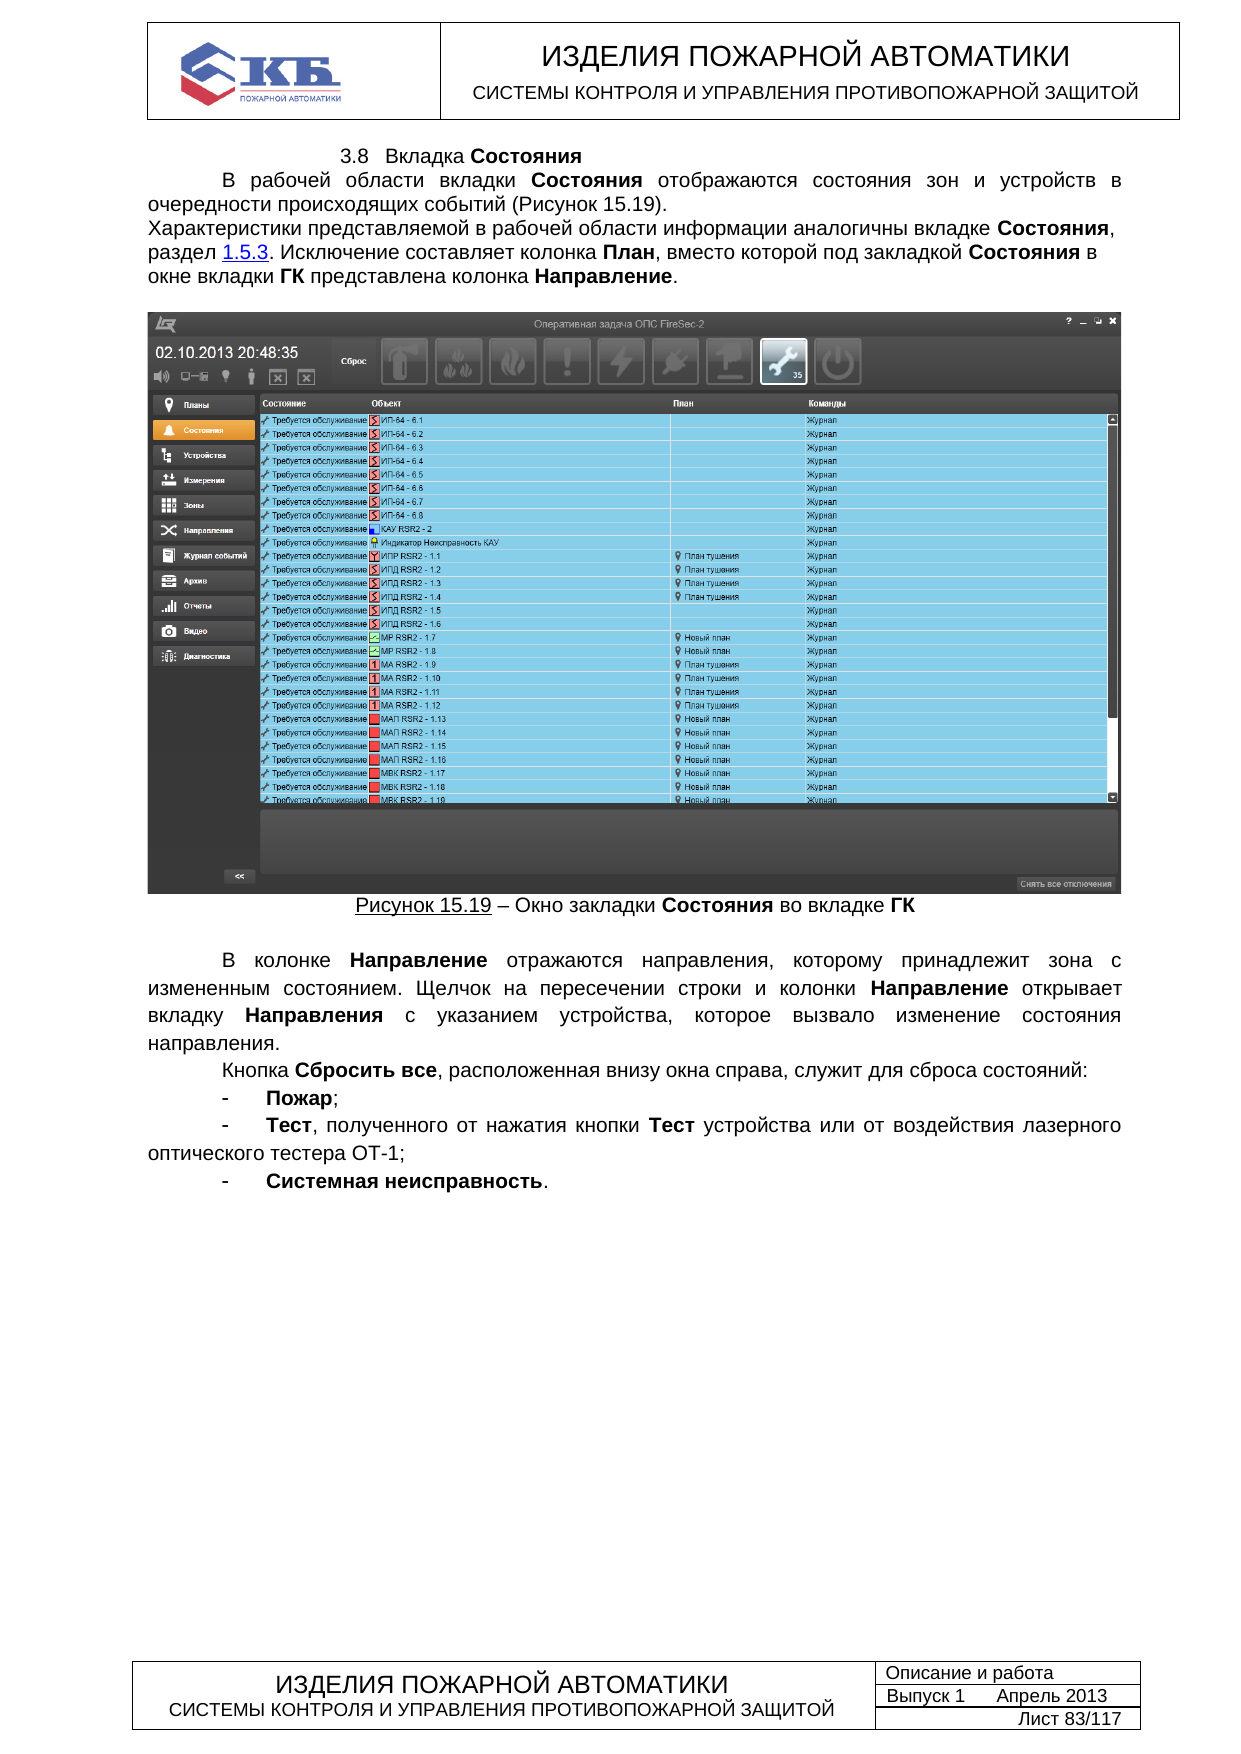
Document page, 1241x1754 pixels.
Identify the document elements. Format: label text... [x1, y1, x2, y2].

text Характеристики представляемой в рабочей области информации аналогичны вкладке Состояния, раздел 1.5.3. Исключение составляет колонка План, вместо которой под закладкой Состояния в окне вкладки ГК представлена колонка Направление. [148, 216, 1122, 288]
list Системная неисправность. [148, 1168, 1122, 1192]
list Тест, полученного от нажатия кнопки Тест устройства или от воздействия лазерного оптического тестера ОТ-1; [148, 1113, 1122, 1165]
picture [177, 34, 354, 115]
list В колонке Направление отражаются направления, которому принадлежит зона с измененным состоянием. Щелчок на пересечении строки и колонки Направление открывает вкладку Направления с указанием устройства, которое вызвало изменение состояния направления. [148, 948, 1122, 1055]
list Пожар; [148, 1086, 1122, 1110]
list Кнопка Сбросить все, расположенная внизу окна справа, служит для сброса состояний: [148, 1058, 1122, 1082]
picture [147, 312, 1122, 894]
list Вкладка Состояния [340, 144, 1122, 168]
text В рабочей области вкладки Состояния отображаются состояния зон и устройств в очередности происходящих событий (Рисунок 15.19). [148, 168, 1122, 216]
list Рисунок 15.19 – Окно закладки Состояния во вкладке ГК [148, 894, 1122, 917]
